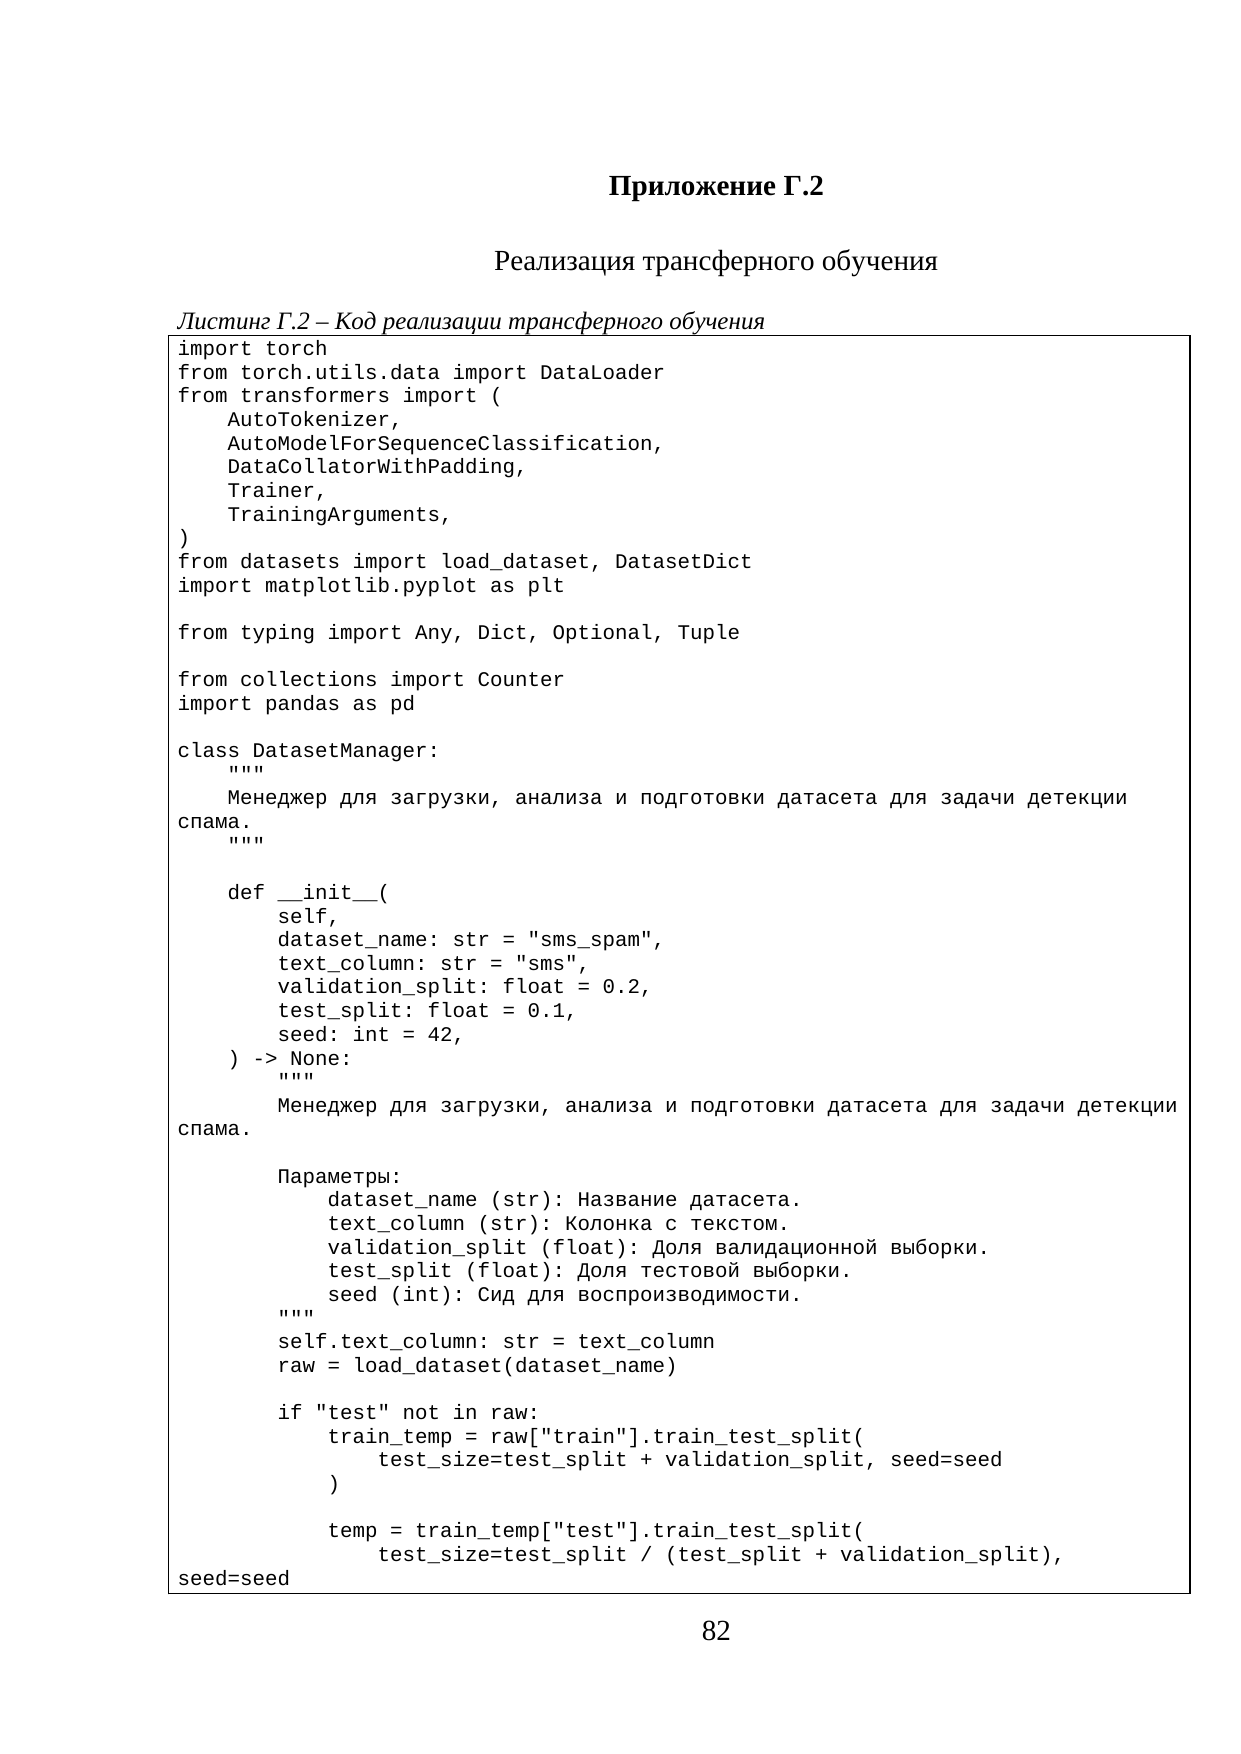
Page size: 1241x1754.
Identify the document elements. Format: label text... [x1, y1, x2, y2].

text DataCollatorWithPadding, [177, 456, 1181, 480]
text """ [177, 1071, 1181, 1095]
text """ [177, 1308, 1181, 1331]
text AutoTokenizer, [177, 409, 1181, 433]
text self.text_column: str = text_column [177, 1331, 1181, 1355]
text dataset_name (str): Название датасета. [177, 1189, 1181, 1213]
text self, [177, 906, 1181, 929]
text test_split: float = 0.1, [177, 1000, 1181, 1024]
text from datasets import load_dataset, DatasetDict [177, 551, 1181, 574]
text """ [177, 835, 1181, 858]
text class DatasetManager: [177, 740, 1181, 764]
text """ [177, 764, 1181, 787]
text validation_split: float = 0.2, [177, 977, 1181, 1000]
text seed: int = 42, [177, 1024, 1181, 1047]
text validation_split (float): Доля валидационной выборки. [177, 1237, 1181, 1260]
text test_split (float): Доля тестовой выборки. [177, 1260, 1181, 1284]
text test_size=test_split / (test_split + validation_split), seed=seed [169, 1541, 1189, 1593]
text from torch.utils.data import DataLoader [177, 362, 1181, 385]
text test_size=test_split + validation_split, seed=seed [177, 1449, 1181, 1473]
text Листинг Г.2 – Код реализации трансферного обучения [177, 306, 1181, 335]
text TrainingArguments, [177, 504, 1181, 527]
text import matplotlib.pyplot as plt [177, 574, 1181, 598]
text ) -> None: [177, 1047, 1181, 1071]
text def __init__( [177, 882, 1181, 906]
text text_column (str): Колонка с текстом. [177, 1213, 1181, 1237]
text raw = load_dataset(dataset_name) [177, 1355, 1181, 1378]
text if "test" not in raw: [177, 1402, 1181, 1426]
text Менеджер для загрузки, анализа и подготовки датасета для задачи детекции спама. [177, 1095, 1181, 1142]
text ) [177, 527, 1181, 551]
text temp = train_temp["test"].train_test_split( [177, 1520, 1181, 1541]
text train_temp = raw["train"].train_test_split( [177, 1426, 1181, 1449]
text text_column: str = "sms", [177, 953, 1181, 977]
text seed (int): Сид для воспроизводимости. [177, 1284, 1181, 1308]
text from collections import Counter [177, 669, 1181, 693]
text Trainer, [177, 480, 1181, 504]
text Реализация трансферного обучения [177, 243, 1181, 277]
text AutoModelForSequenceClassification, [177, 433, 1181, 456]
text dataset_name: str = "sms_spam", [177, 929, 1181, 953]
text from transformers import ( [177, 385, 1181, 409]
text from typing import Any, Dict, Optional, Tuple [177, 622, 1181, 646]
text import pandas as pd [177, 693, 1181, 716]
text ) [177, 1473, 1181, 1497]
text import torch [169, 336, 1189, 362]
subtitle Приложение Г.2 [177, 168, 1181, 202]
text Менеджер для загрузки, анализа и подготовки датасета для задачи детекции спама. [177, 787, 1181, 835]
text Параметры: [177, 1166, 1181, 1189]
